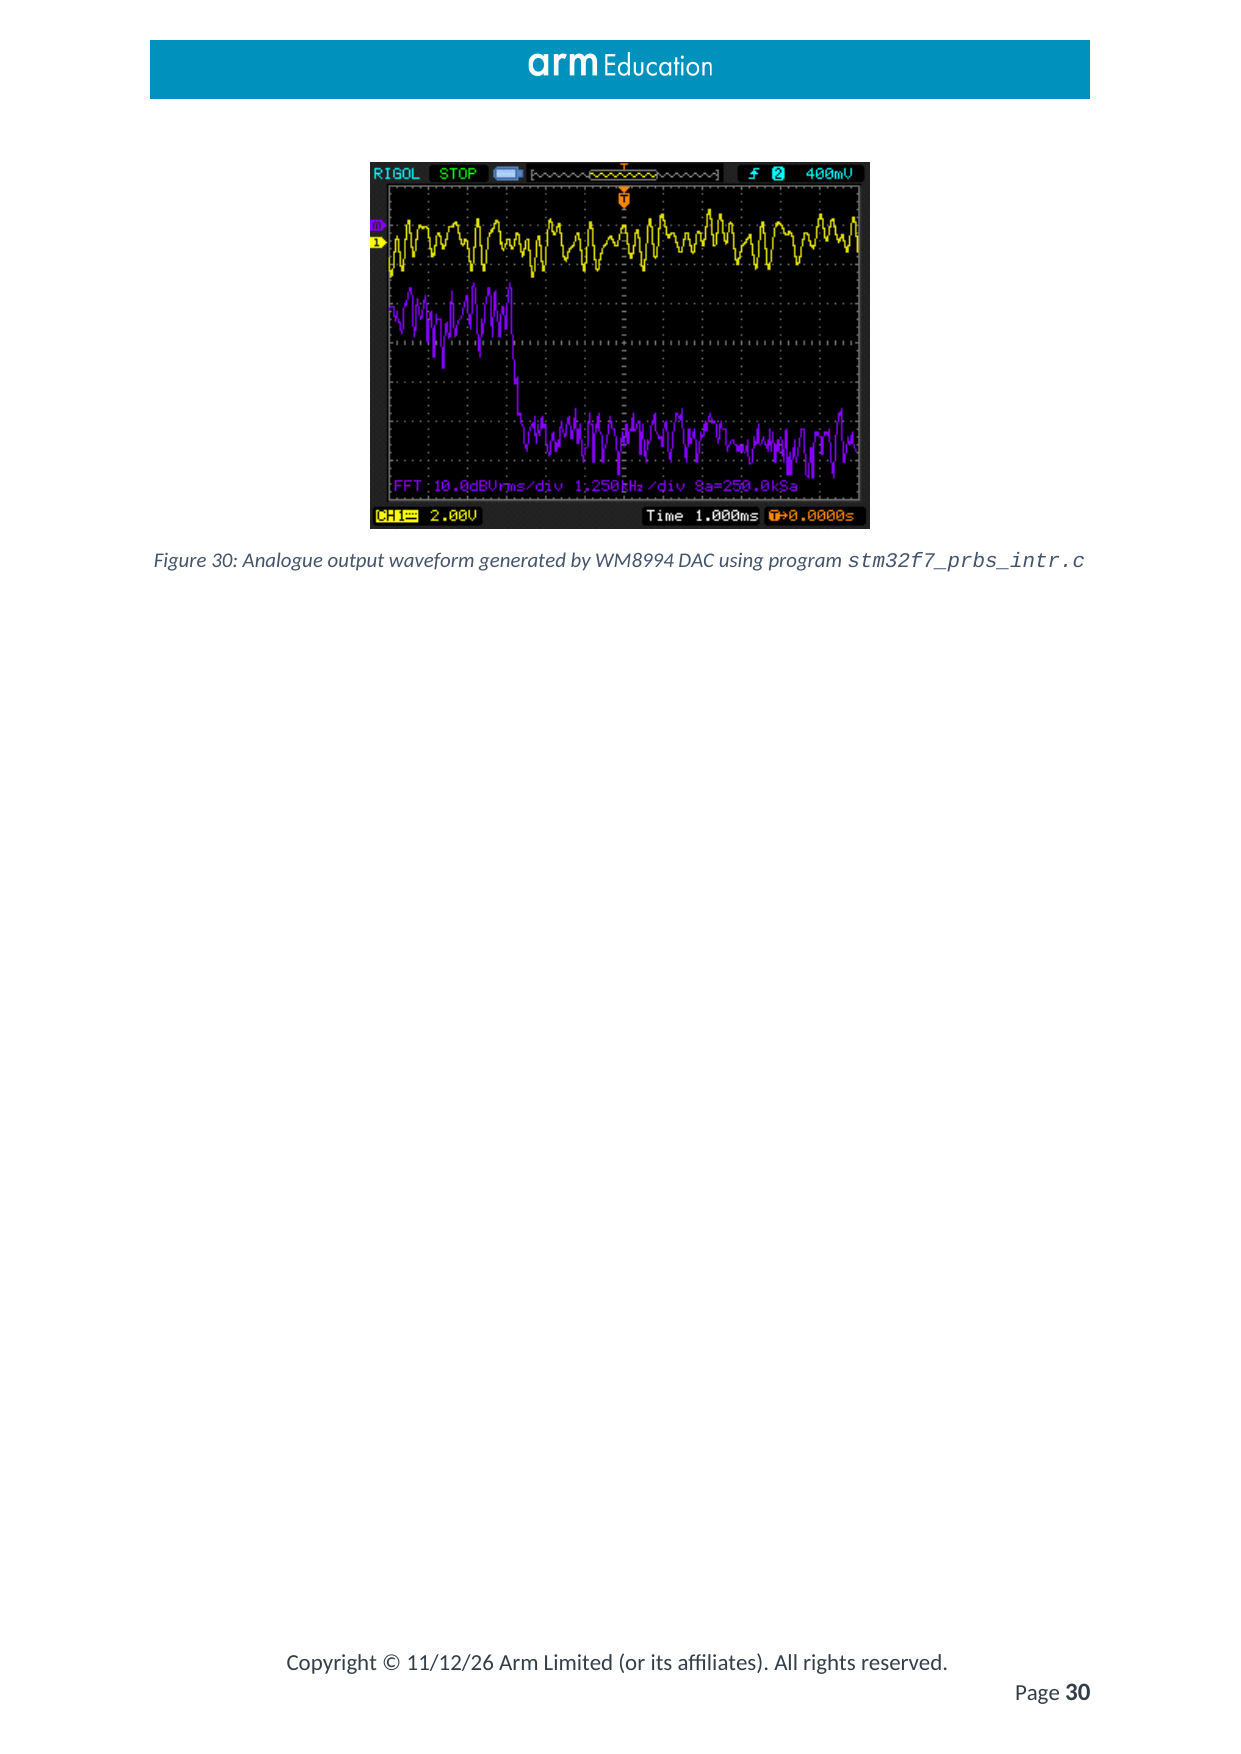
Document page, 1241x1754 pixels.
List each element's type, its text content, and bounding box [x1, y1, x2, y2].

picture [554, 54, 566, 75]
picture [606, 55, 615, 75]
picture [529, 54, 548, 75]
picture [675, 58, 679, 75]
picture [570, 54, 597, 75]
picture [370, 162, 870, 529]
text Figure 30: Analogue output waveform generated by WM8994 DAC using program stm32f7_prbs_intr.c [150, 547, 1090, 573]
